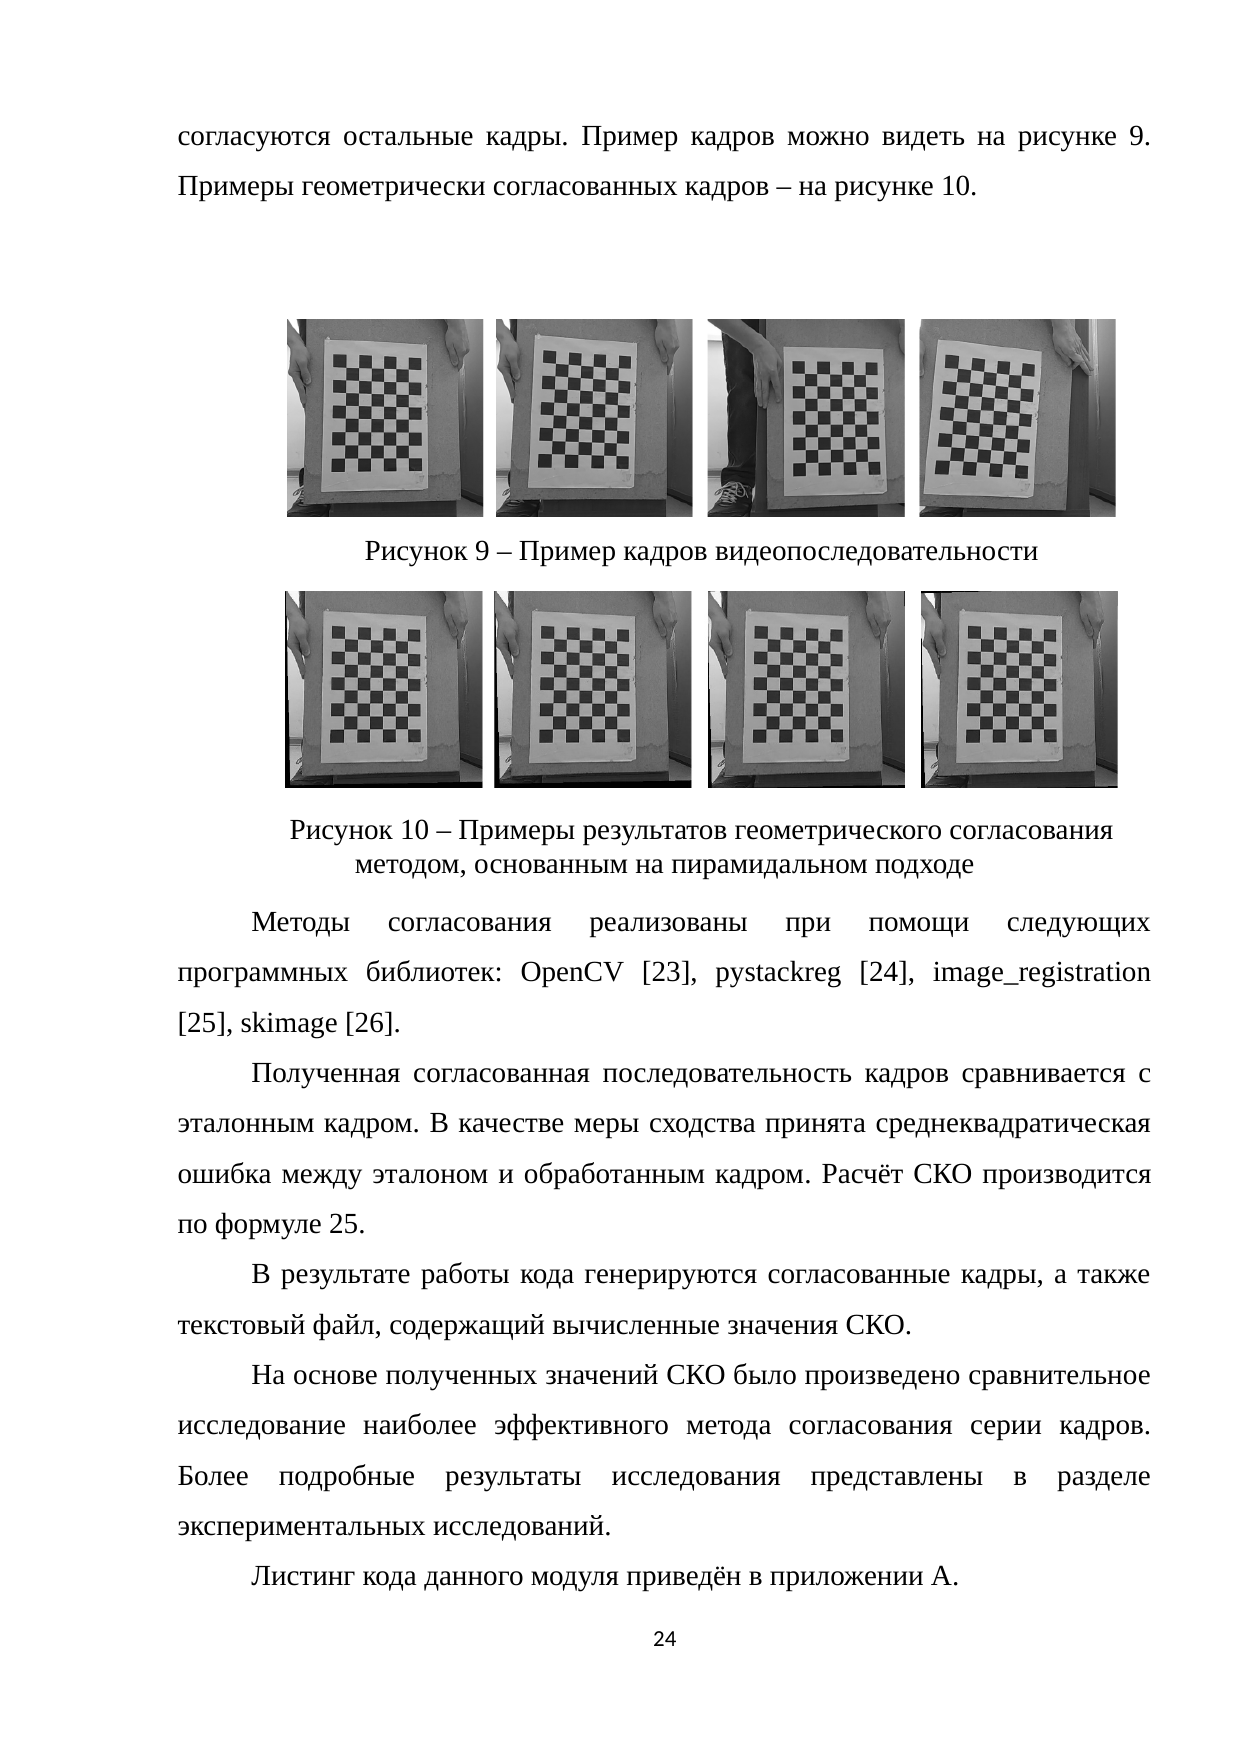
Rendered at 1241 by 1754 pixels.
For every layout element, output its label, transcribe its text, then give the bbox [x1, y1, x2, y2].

text На основе полученных значений СКО было произведено сравнительное исследование наиболее эффективного метода согласования серии кадров. Более подробные результаты исследования представлены в разделе экспериментальных исследований. [177, 1357, 1152, 1542]
text Методы согласования реализованы при помощи следующих программных библиотек: OpenCV [23], pystackreg [24], image_registration [25], skimage [26]. [177, 904, 1152, 1038]
text В результате работы кода генерируются согласованные кадры, а также текстовый файл, содержащий вычисленные значения СКО. [177, 1256, 1152, 1340]
picture [285, 591, 1118, 788]
picture [287, 319, 1116, 517]
text Рисунок 10 – Примеры результатов геометрического согласования методом, основанным на пирамидальном подходе [177, 812, 1152, 879]
text Листинг кода данного модуля приведён в приложении А. [177, 1558, 1152, 1592]
text Полученная согласованная последовательность кадров сравнивается с эталонным кадром. В качестве меры сходства принята среднеквадратическая ошибка между эталоном и обработанным кадром. Расчёт СКО производится по формуле 25. [177, 1055, 1152, 1240]
text Рисунок 9 – Пример кадров видеопоследовательности [177, 533, 1152, 567]
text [177, 118, 1152, 202]
